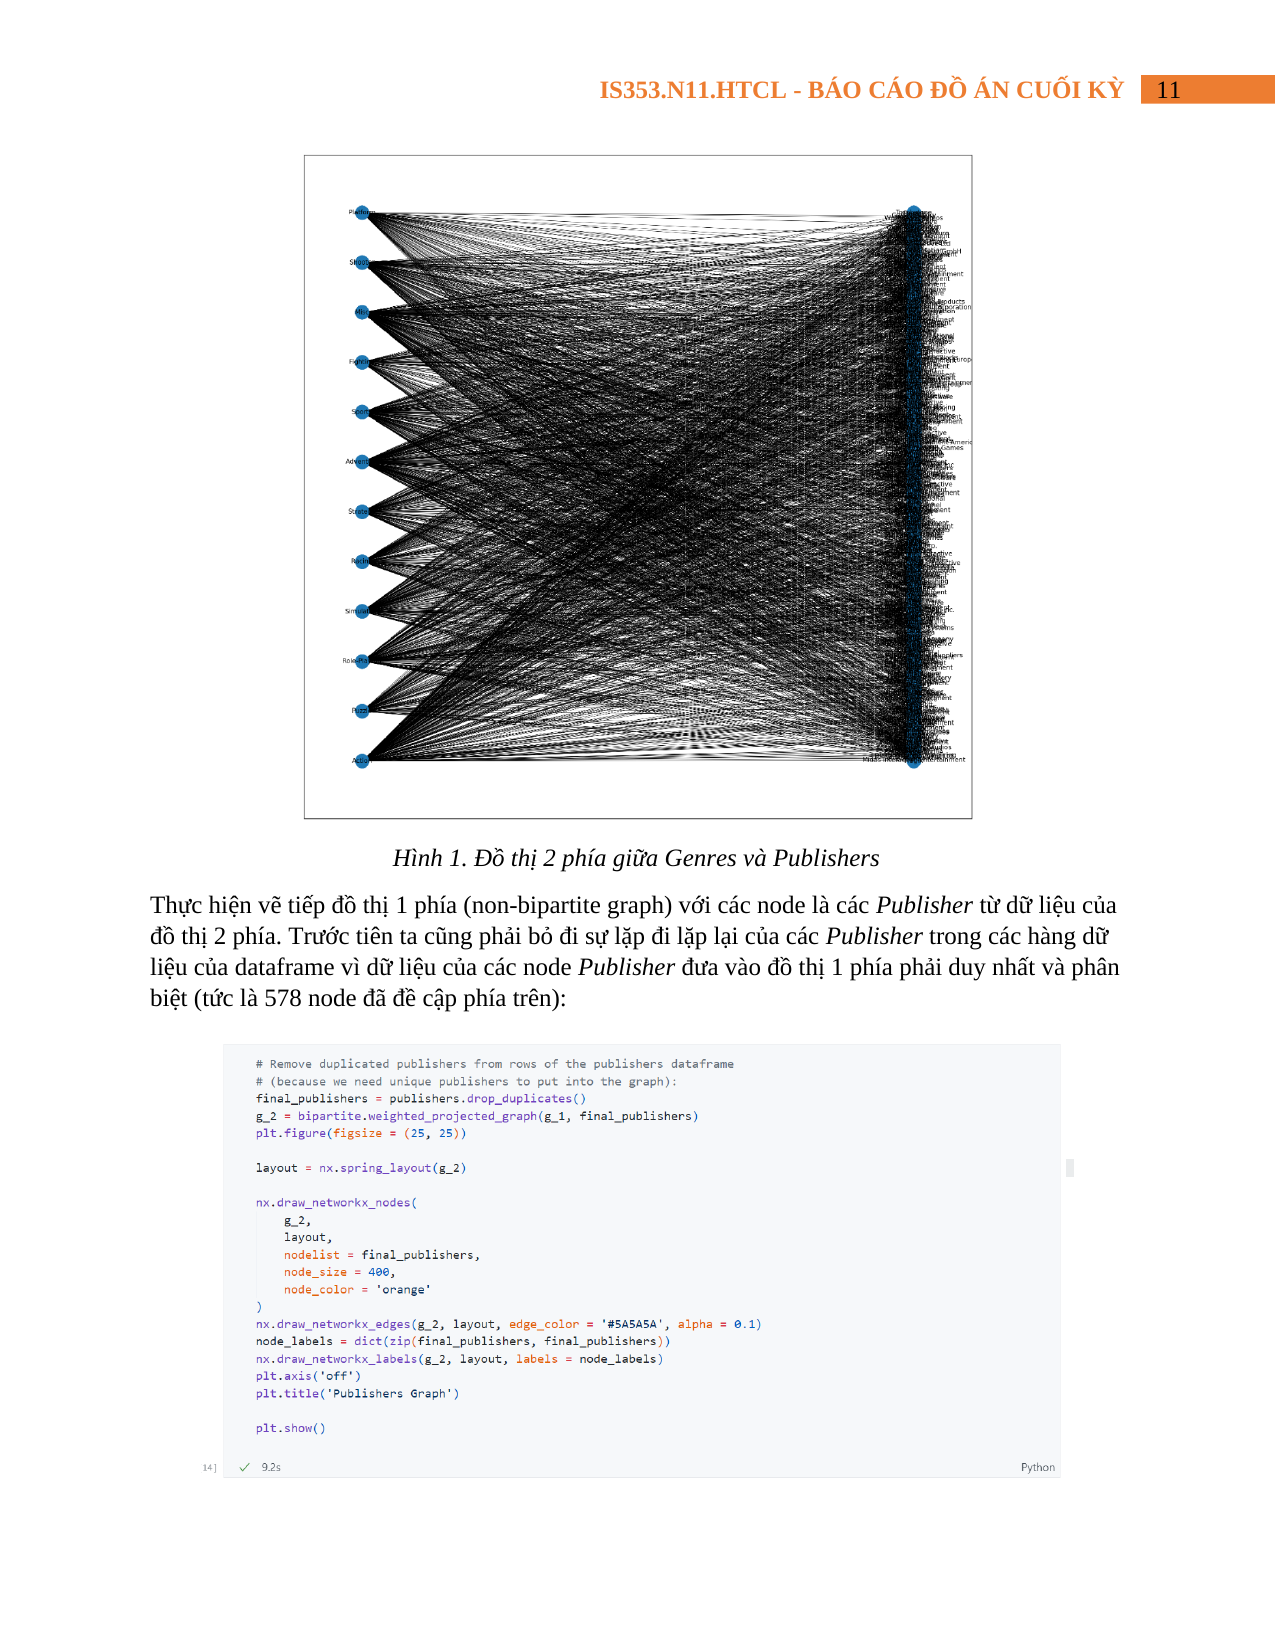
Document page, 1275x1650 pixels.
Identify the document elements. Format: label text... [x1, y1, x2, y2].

picture [201, 1031, 1074, 1486]
text Thực hiện vẽ tiếp đồ thị 1 phía (non-bipartite graph) với các node là các Publisher từ dữ liệu của đồ thị 2 phía. Trước tiên ta cũng phải bỏ đi sự lặp đi lặp lại của các Publisher trong các hàng dữ liệu của dataframe vì dữ liệu của các node Publisher đưa vào đồ thị 1 phía phải duy nhất và phân biệt (tức là 578 node đã đề cập phía trên): [150, 890, 1125, 1012]
text Hình 1. Đồ thị 2 phía giữa Genres và Publishers [150, 843, 1125, 871]
picture [298, 150, 977, 824]
